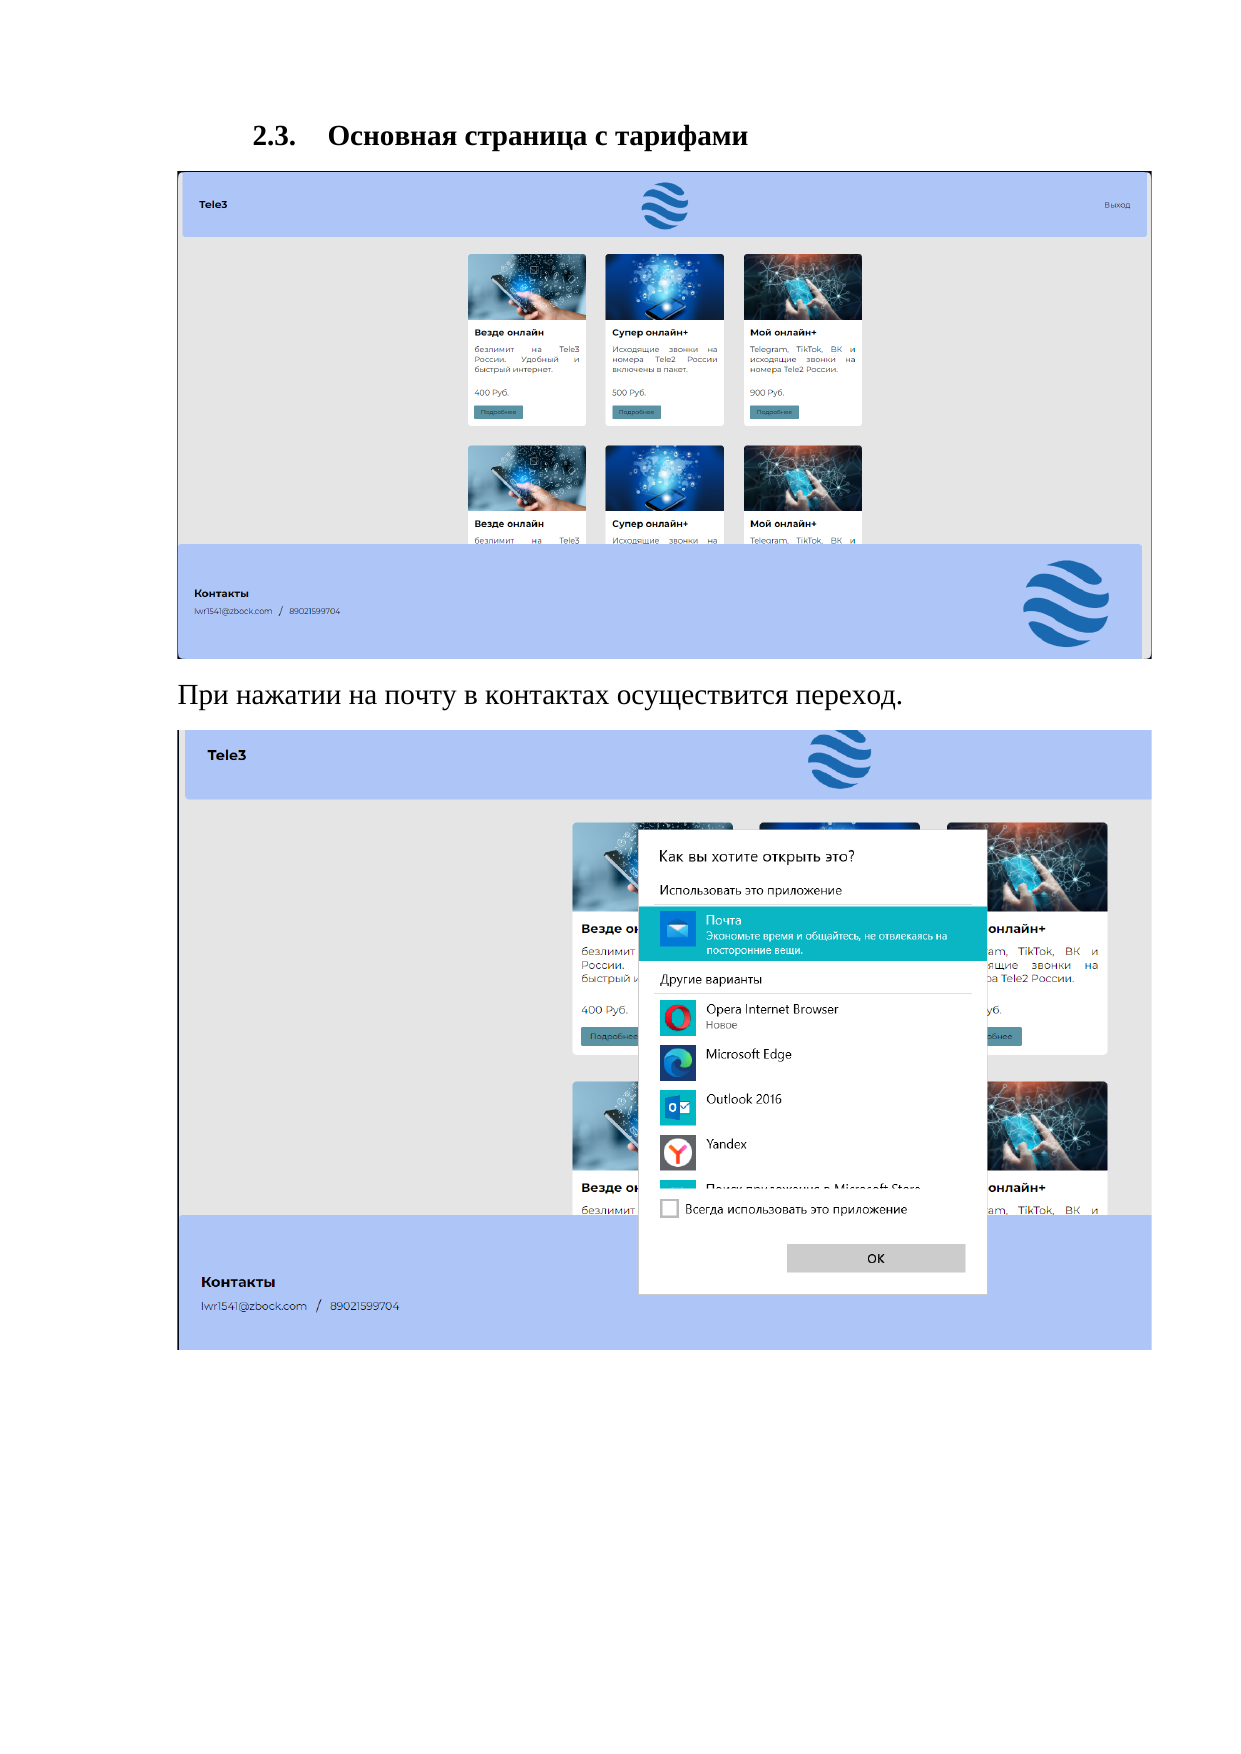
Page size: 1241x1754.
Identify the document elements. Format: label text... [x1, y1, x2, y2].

picture [177, 730, 1152, 1350]
picture [177, 171, 1152, 659]
list Основная страница с тарифами [252, 118, 1152, 152]
text При нажатии на почту в контактах осуществится переход. [177, 677, 1152, 711]
